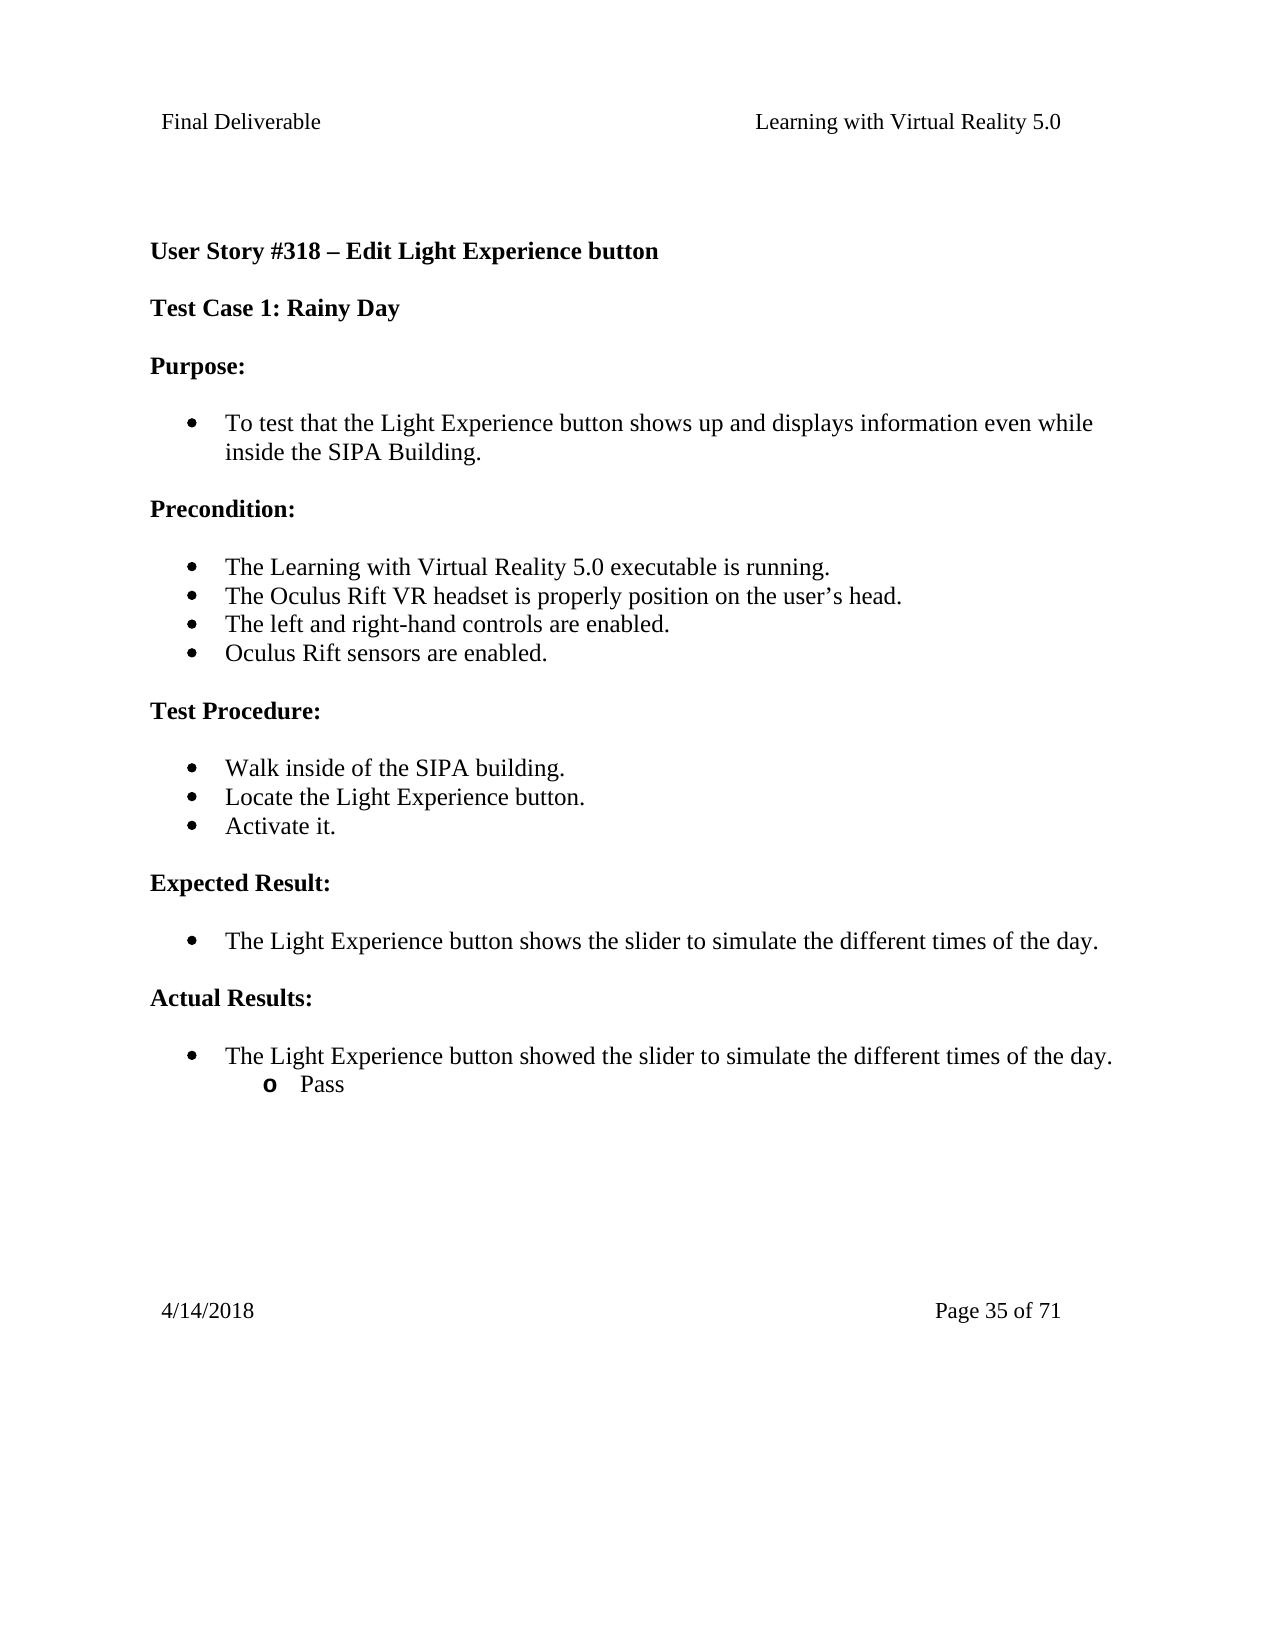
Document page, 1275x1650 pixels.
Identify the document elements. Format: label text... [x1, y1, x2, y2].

list Walk inside of the SIPA building. [187, 753, 1125, 782]
text Precondition: [150, 494, 1125, 523]
list Pass [262, 1069, 1125, 1100]
list The Learning with Virtual Reality 5.0 executable is running. [187, 552, 1125, 581]
list The left and right-hand controls are enabled. [187, 609, 1125, 638]
list The Light Experience button showed the slider to simulate the different times of the day. [187, 1041, 1125, 1069]
text Test Case 1: Rainy Day [150, 293, 1125, 322]
text Actual Results: [150, 983, 1125, 1012]
list The Oculus Rift VR headset is properly position on the user’s head. [187, 581, 1125, 609]
text Expected Result: [150, 868, 1125, 897]
text Purpose: [150, 351, 1125, 379]
list Locate the Light Experience button. [187, 782, 1125, 811]
list Oculus Rift sensors are enabled. [187, 638, 1125, 667]
list Activate it. [187, 811, 1125, 839]
list The Light Experience button shows the slider to simulate the different times of the day. [187, 926, 1125, 954]
text Test Procedure: [150, 696, 1125, 724]
text User Story #318 – Edit Light Experience button [150, 236, 1125, 264]
list To test that the Light Experience button shows up and displays information even while inside the SIPA Building. [187, 408, 1125, 466]
